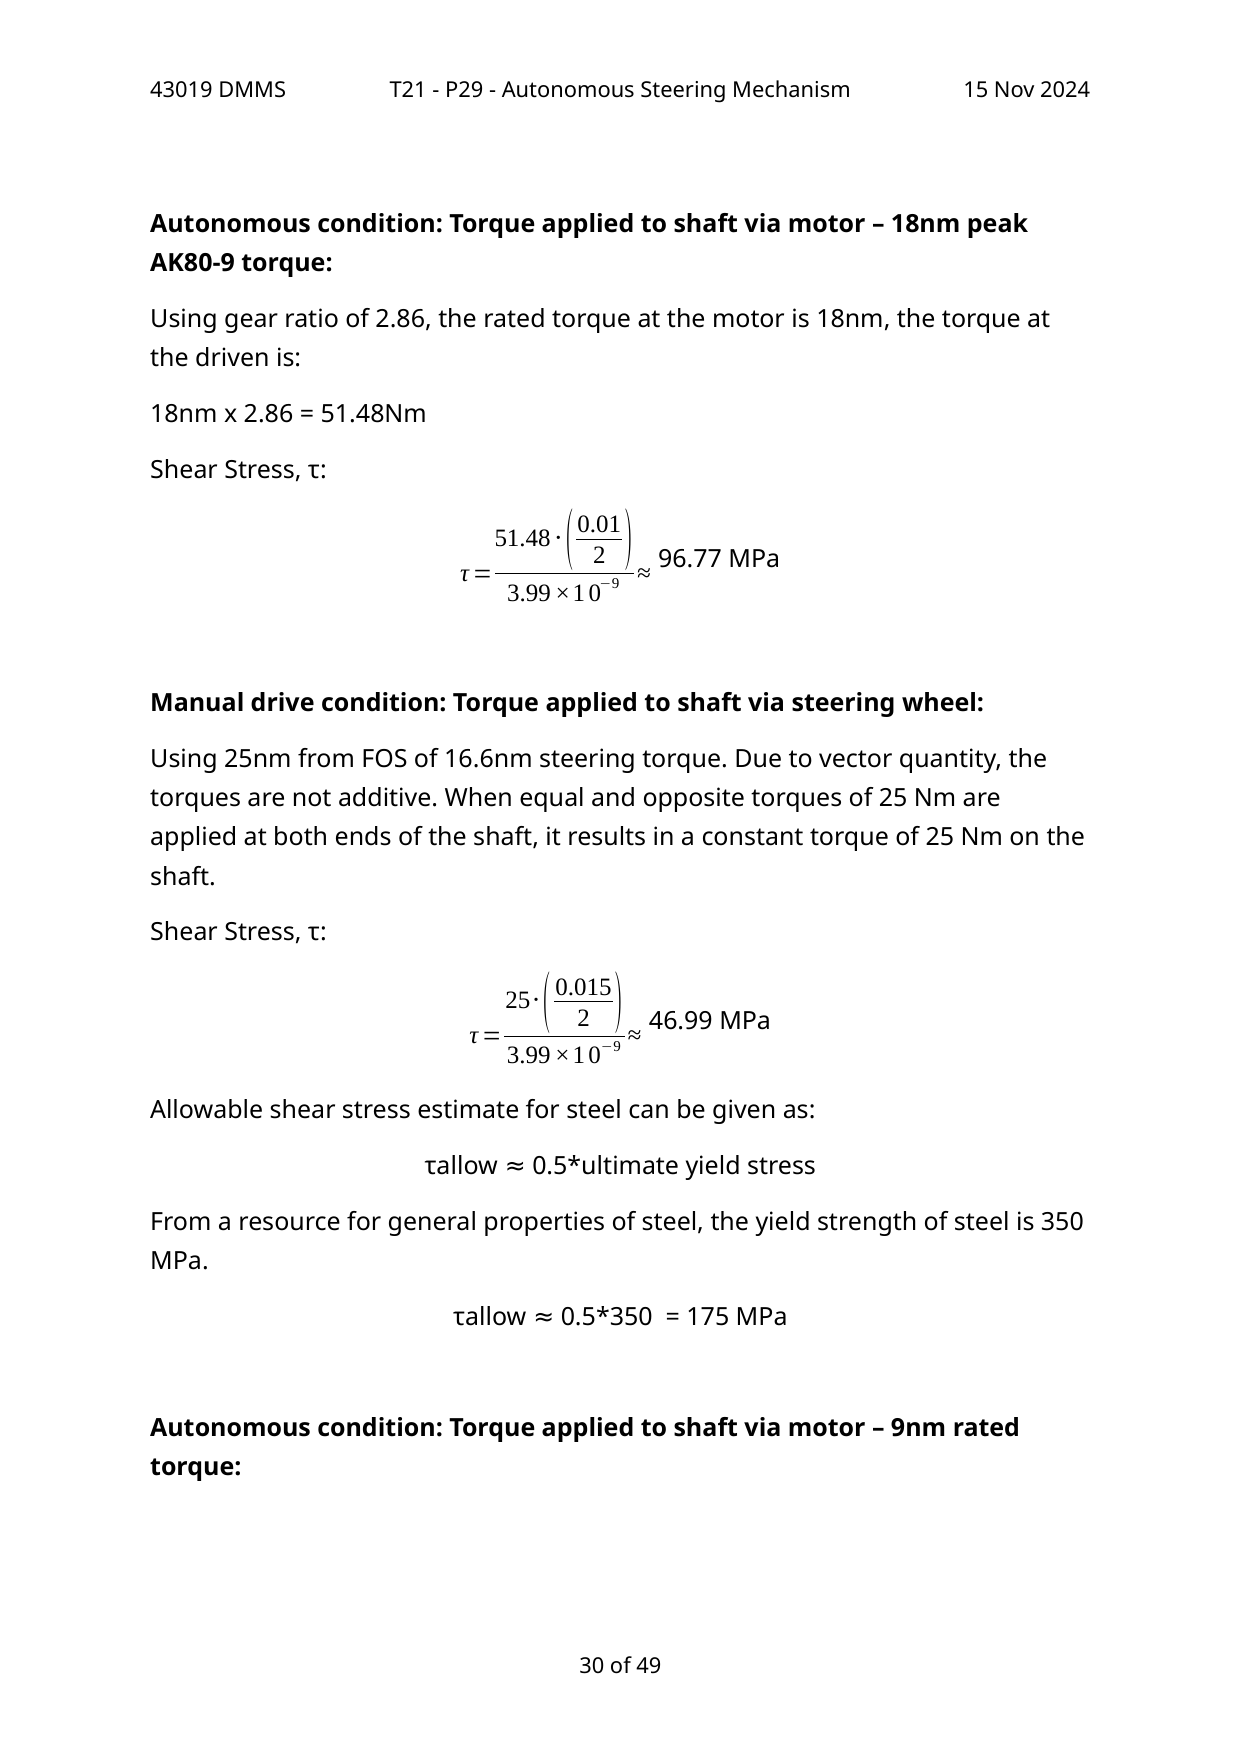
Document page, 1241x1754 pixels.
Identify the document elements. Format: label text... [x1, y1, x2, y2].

text Autonomous condition: Torque applied to shaft via motor – 9nm rated torque: [150, 1410, 1090, 1483]
text 18nm x 2.86 = 51.48Nm [150, 396, 1090, 430]
text τallow​ ≈ 0.5*ultimate yield stress [150, 1147, 1090, 1181]
text Manual drive condition: Torque applied to shaft via steering wheel: [150, 685, 1090, 719]
text Using 25nm from FOS of 16.6nm steering torque. Due to vector quantity, the torques are not additive. When equal and opposite torques of 25 Nm are applied at both ends of the shaft, it results in a constant torque of 25 Nm on the shaft. [150, 741, 1090, 892]
text 46.99 MPa [150, 970, 1090, 1070]
text Shear Stress, τ: [150, 452, 1090, 486]
text Using gear ratio of 2.86, the rated torque at the motor is 18nm, the torque at the driven is: [150, 301, 1090, 374]
text Shear Stress, τ: [150, 914, 1090, 948]
text Autonomous condition: Torque applied to shaft via motor – 18nm peak AK80-9 torque: [150, 206, 1090, 279]
text Allowable shear stress estimate for steel can be given as: [150, 1091, 1090, 1126]
text τallow​ ≈ 0.5*350 = 175 MPa [150, 1298, 1090, 1332]
text From a resource for general properties of steel, the yield strength of steel is 350 MPa. [150, 1203, 1090, 1276]
text 96.77 MPa [150, 507, 1090, 607]
